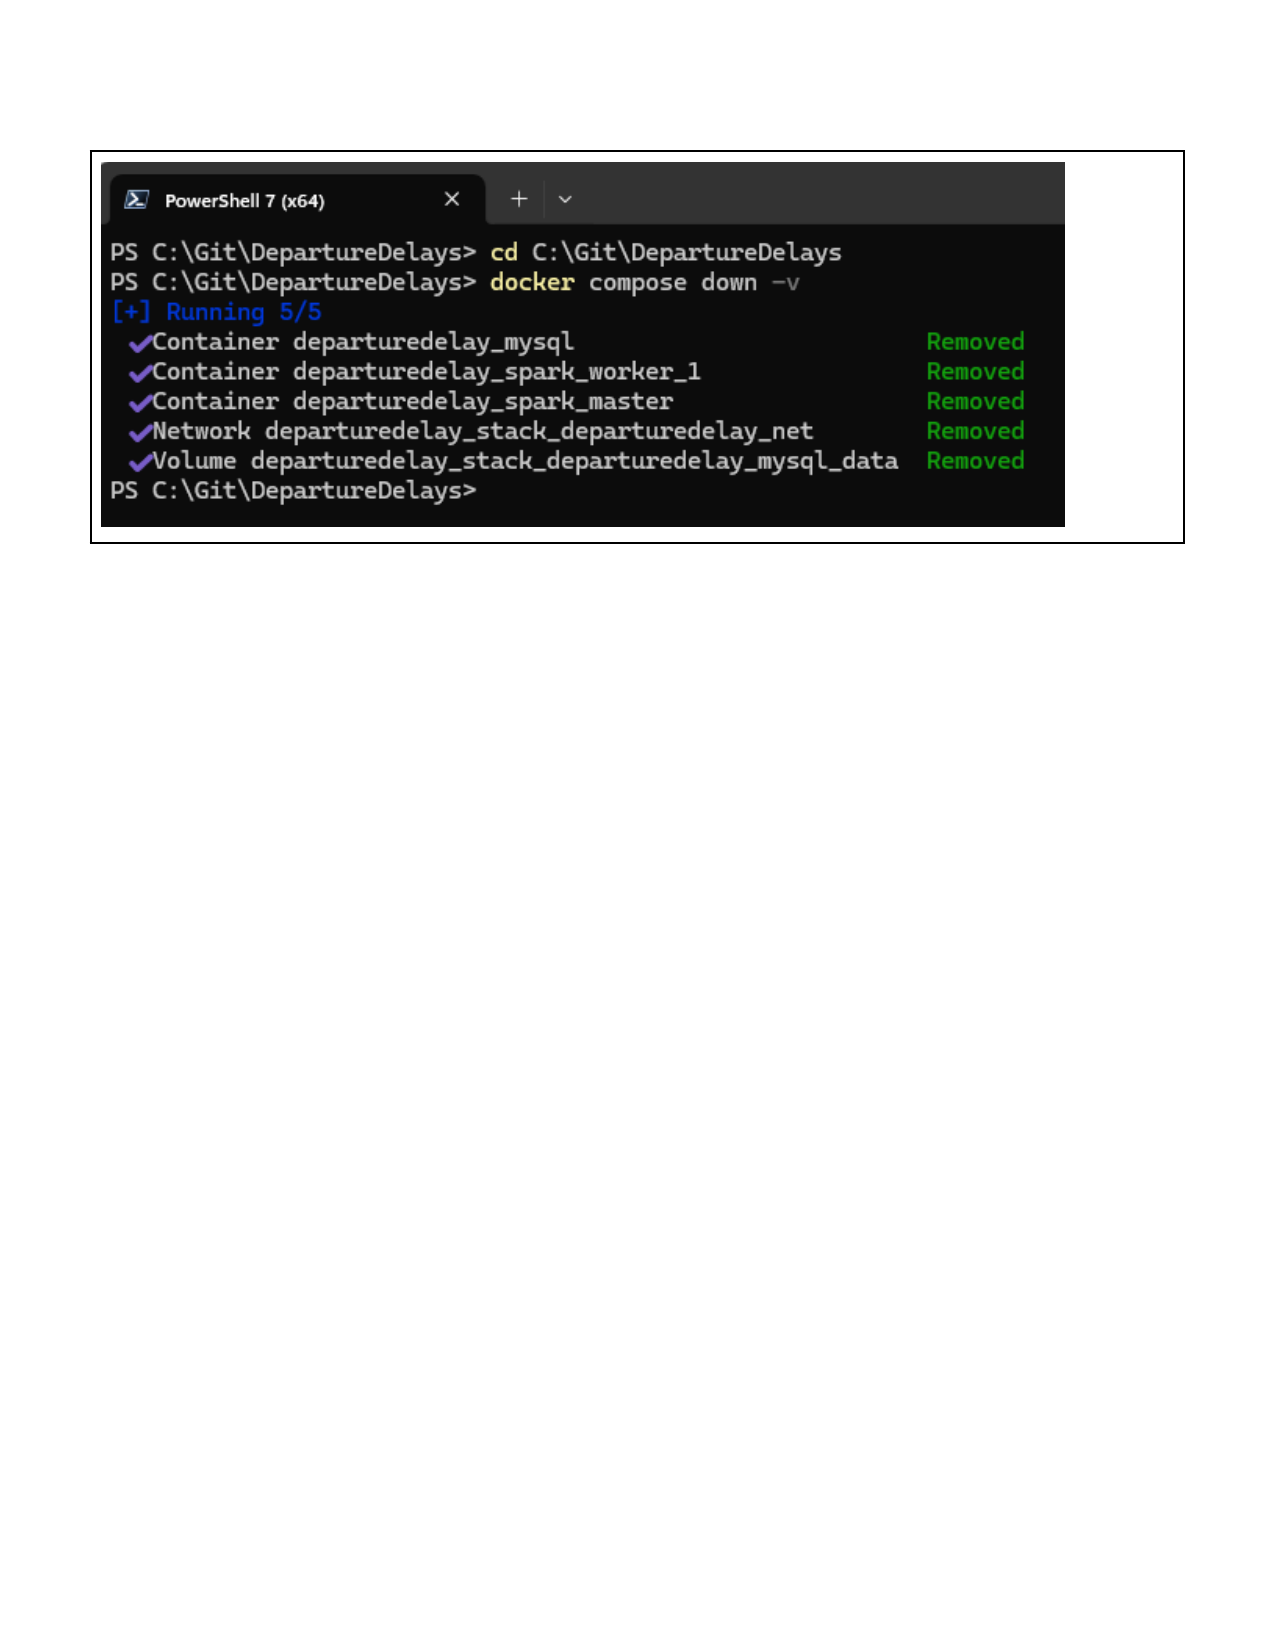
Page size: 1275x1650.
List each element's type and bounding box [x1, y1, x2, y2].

picture [101, 162, 1065, 527]
table_header [92, 152, 1183, 542]
